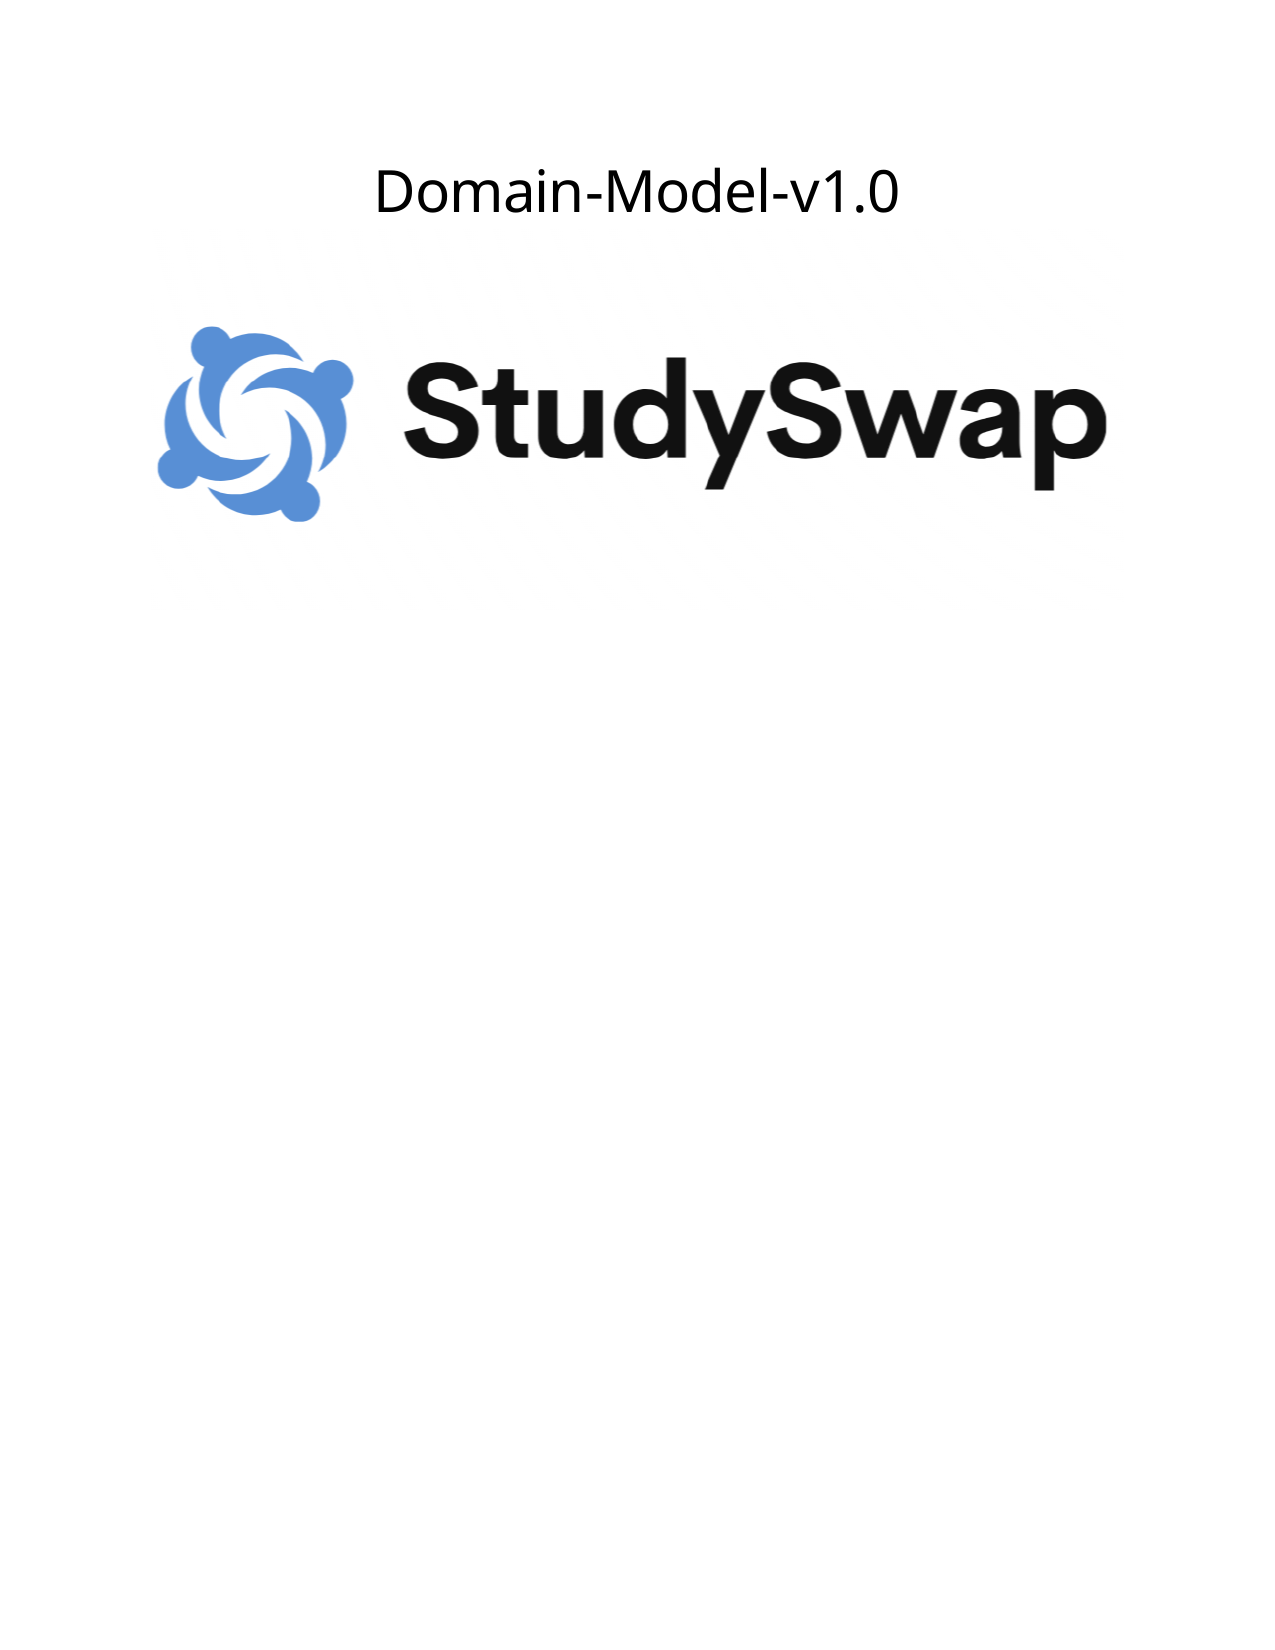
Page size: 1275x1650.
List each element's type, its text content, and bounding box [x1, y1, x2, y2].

picture [151, 229, 1125, 610]
